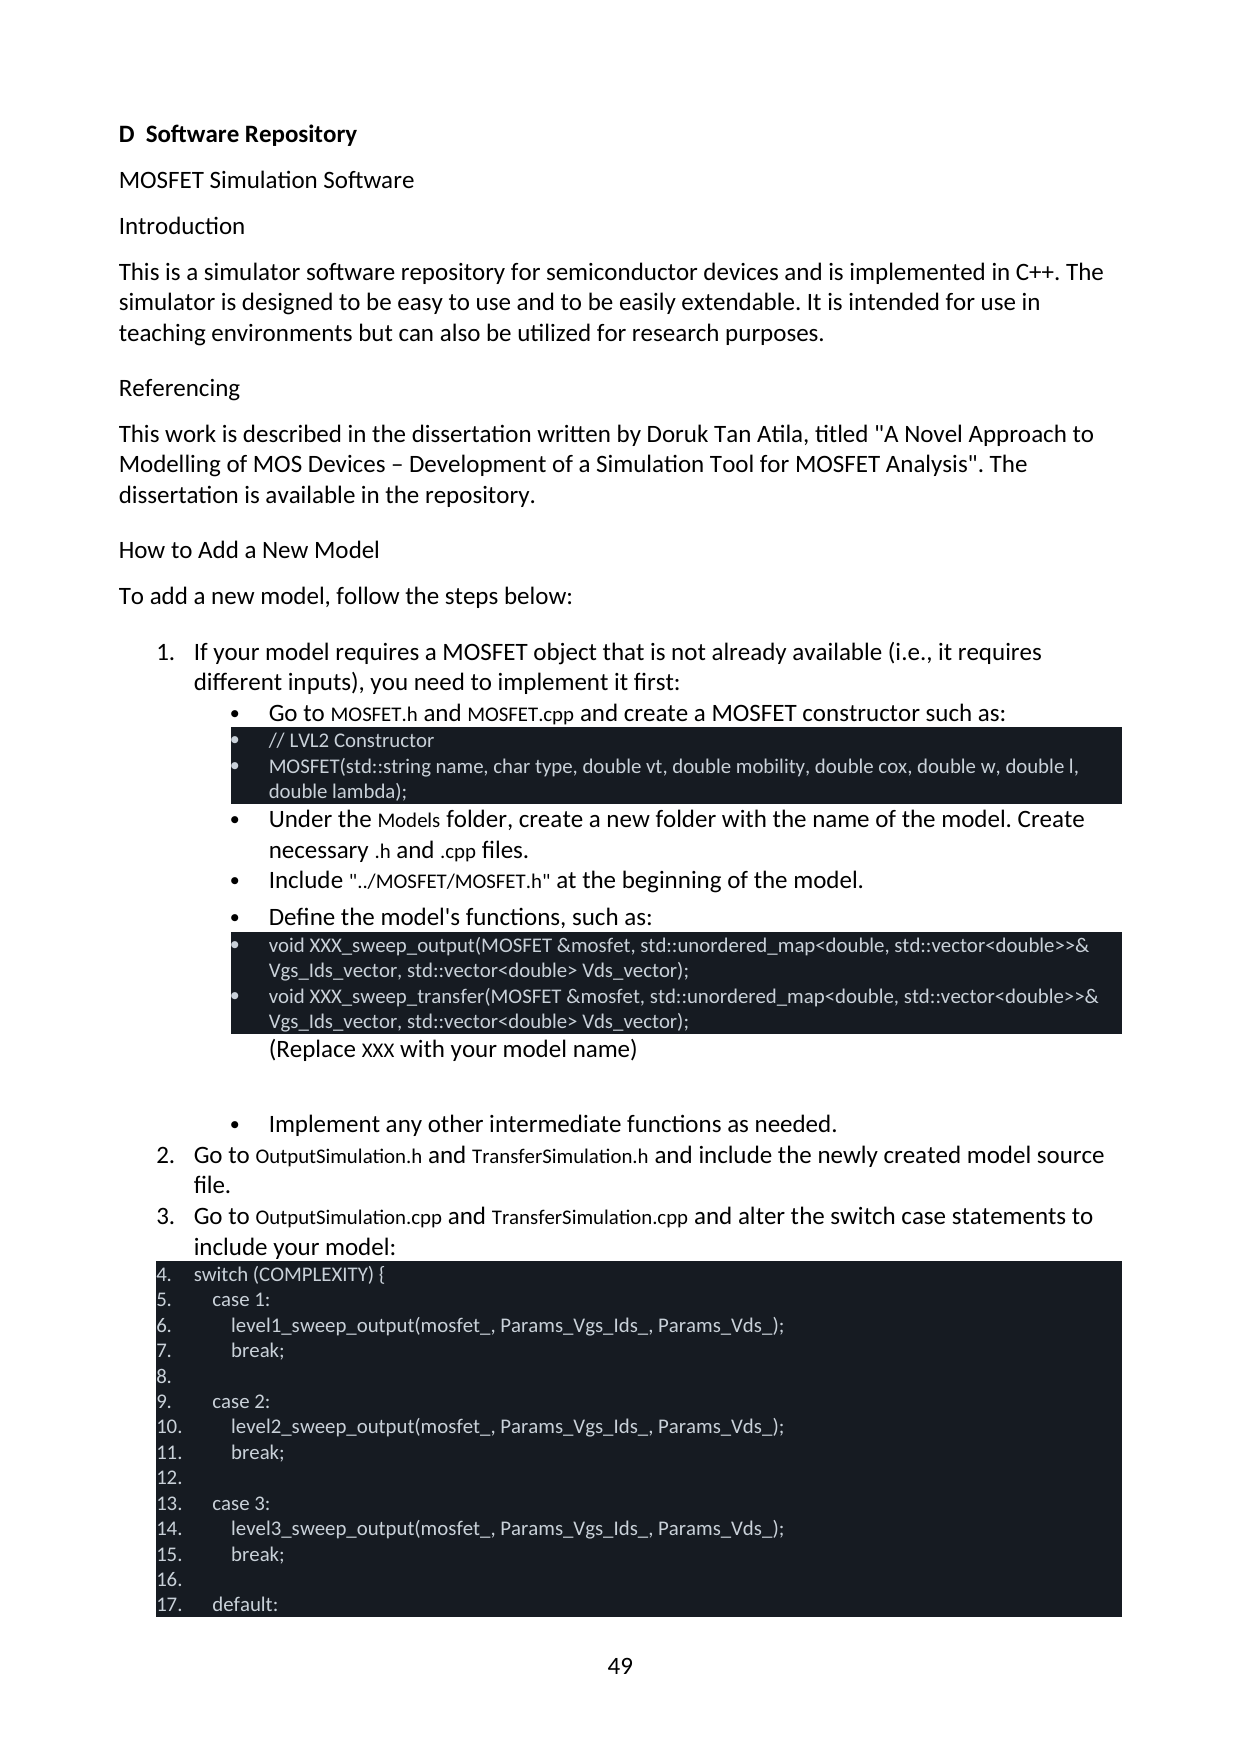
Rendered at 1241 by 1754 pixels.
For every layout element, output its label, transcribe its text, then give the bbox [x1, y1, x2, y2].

list break; [156, 1337, 1122, 1363]
list Go to MOSFET.h and MOSFET.cpp and create a MOSFET constructor such as: [231, 697, 1122, 727]
list Implement any other intermediate functions as needed. [231, 1108, 1122, 1139]
text To add a new model, follow the steps below: [118, 580, 1122, 611]
list MOSFET(std::string name, char type, double vt, double mobility, double cox, double w, double l, double lambda); [231, 753, 1122, 804]
text MOSFET Simulation Software [118, 164, 1122, 195]
list // LVL2 Constructor [231, 727, 1122, 753]
list Go to OutputSimulation.h and TransferSimulation.h and include the newly created model source file. [156, 1139, 1122, 1200]
list void XXX_sweep_output(MOSFET &mosfet, std::unordered_map<double, std::vector<double>>& Vgs_Ids_vector, std::vector<double> Vds_vector); [231, 932, 1122, 983]
list void XXX_sweep_transfer(MOSFET &mosfet, std::unordered_map<double, std::vector<double>>& Vgs_Ids_vector, std::vector<double> Vds_vector); [231, 983, 1122, 1034]
list case 2: [156, 1388, 1122, 1414]
text Introduction [118, 210, 1122, 241]
text (Replace XXX with your model name) [268, 1034, 1122, 1064]
text How to Add a New Model [118, 534, 1122, 565]
text This is a simulator software repository for semiconductor devices and is implemented in C++. The simulator is designed to be easy to use and to be easily extendable. It is intended for use in teaching environments but can also be utilized for research purposes. [118, 256, 1122, 347]
text This work is described in the dissertation written by Doruk Tan Atila, titled "A Novel Approach to Modelling of MOS Devices – Development of a Simulation Tool for MOSFET Analysis". The dissertation is available in the repository. [118, 418, 1122, 509]
list switch (COMPLEXITY) { [156, 1261, 1122, 1287]
list Under the Models folder, create a new folder with the name of the model. Create necessary .h and .cpp files. [231, 804, 1122, 865]
list level1_sweep_output(mosfet_, Params_Vgs_Ids_, Params_Vds_); [156, 1312, 1122, 1337]
list case 3: [156, 1490, 1122, 1515]
text Referencing [118, 372, 1122, 403]
list default: [156, 1592, 1122, 1617]
list Include "../MOSFET/MOSFET.h" at the beginning of the model. [231, 865, 1122, 895]
list Define the model's functions, such as: [231, 901, 1122, 932]
list Go to OutputSimulation.cpp and TransferSimulation.cpp and alter the switch case statements to include your model: [156, 1200, 1122, 1261]
list case 1: [156, 1287, 1122, 1312]
list level2_sweep_output(mosfet_, Params_Vgs_Ids_, Params_Vds_); [156, 1414, 1122, 1439]
list break; [156, 1439, 1122, 1464]
list level3_sweep_output(mosfet_, Params_Vgs_Ids_, Params_Vds_); [156, 1515, 1122, 1541]
list break; [156, 1541, 1122, 1566]
text D Software Repository [118, 118, 1122, 149]
list If your model requires a MOSFET object that is not already available (i.e., it requires different inputs), you need to implement it first: [156, 636, 1122, 697]
